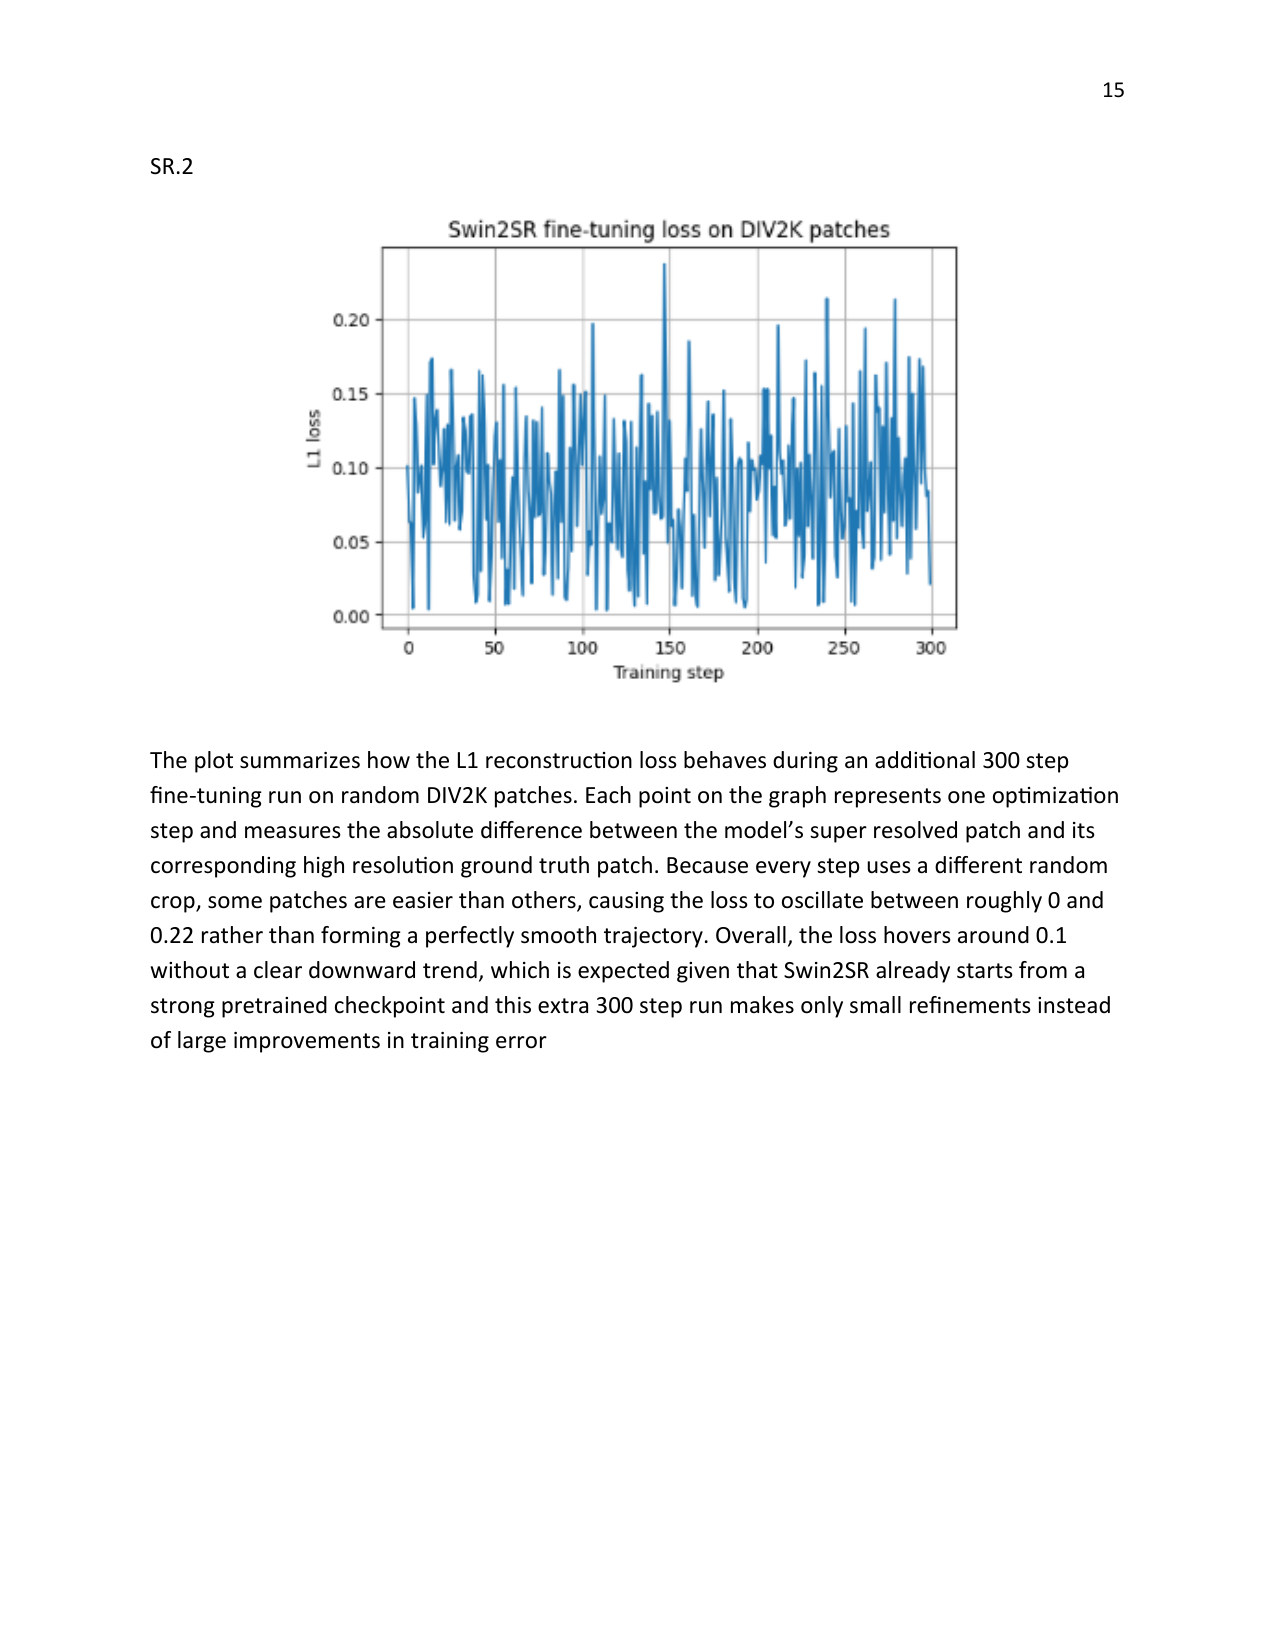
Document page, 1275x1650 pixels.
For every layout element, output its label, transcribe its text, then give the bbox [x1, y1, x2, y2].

text SR.2 [150, 150, 1125, 181]
picture [299, 211, 967, 692]
text The plot summarizes how the L1 reconstruction loss behaves during an additional 300 step fine‑tuning run on random DIV2K patches. Each point on the graph represents one optimization step and measures the absolute difference between the model’s super resolved patch and its corresponding high resolution ground truth patch. Because every step uses a different random crop, some patches are easier than others, causing the loss to oscillate between roughly 0 and 0.22 rather than forming a perfectly smooth trajectory. Overall, the loss hovers around 0.1 without a clear downward trend, which is expected given that Swin2SR already starts from a strong pretrained checkpoint and this extra 300 step run makes only small refinements instead of large improvements in training error [150, 744, 1125, 1055]
